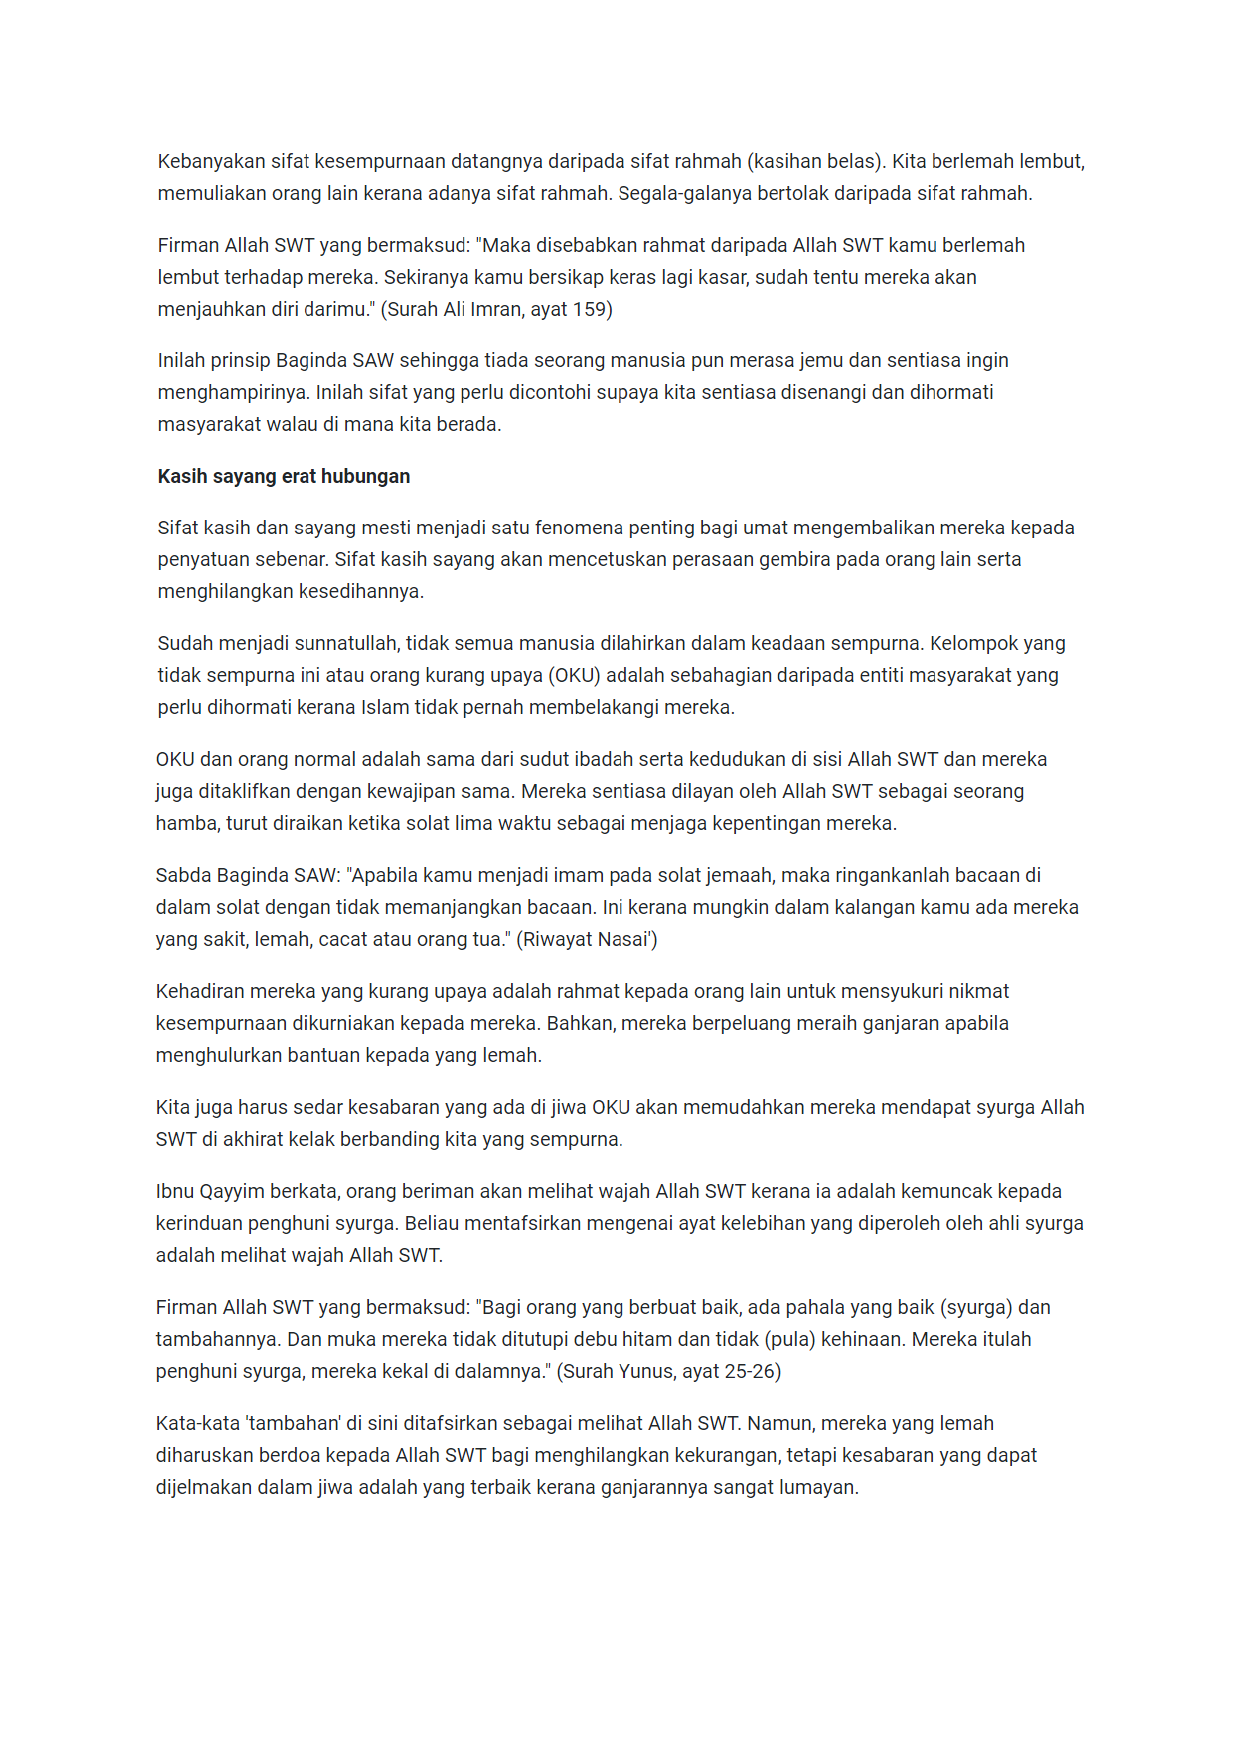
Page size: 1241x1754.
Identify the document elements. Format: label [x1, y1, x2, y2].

picture [150, 150, 1091, 720]
picture [150, 741, 1091, 1510]
